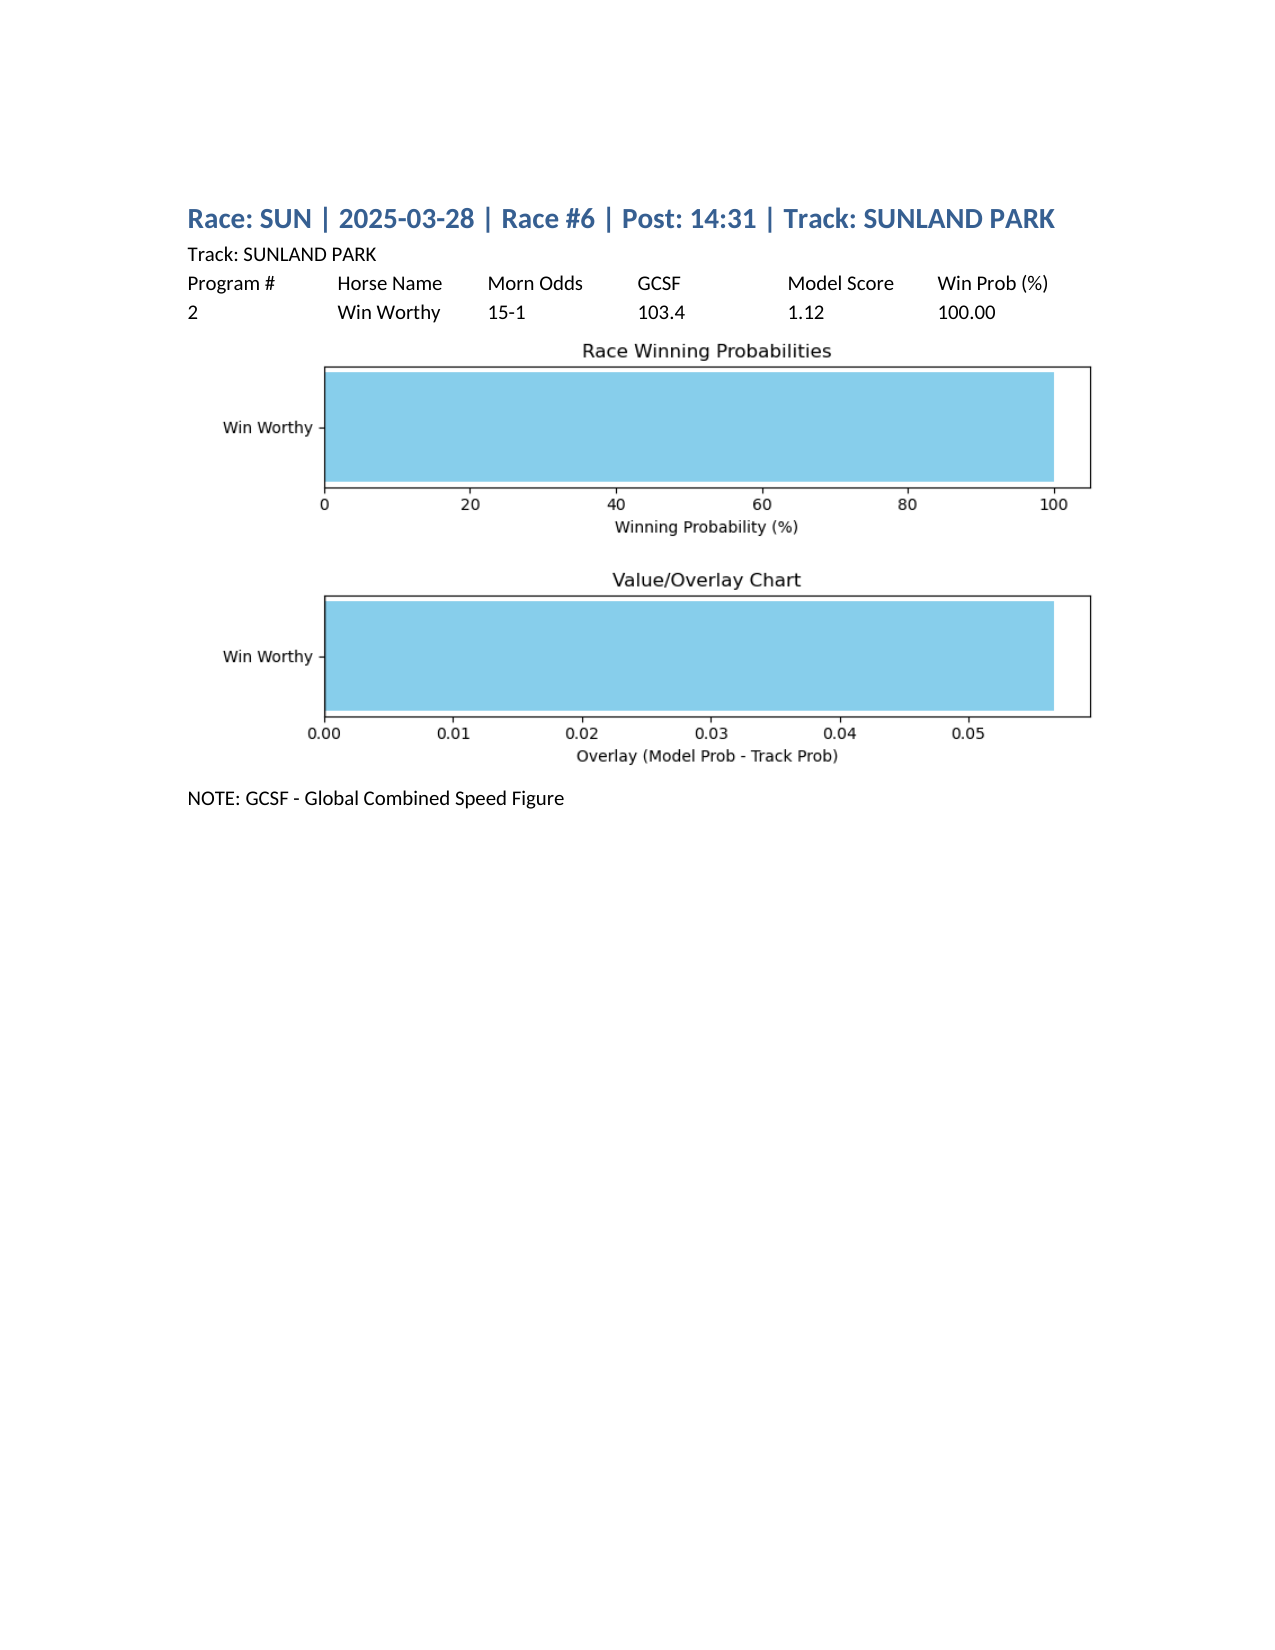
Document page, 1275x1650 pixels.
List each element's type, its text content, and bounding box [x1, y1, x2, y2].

subtitle Race: SUN | 2025-03-28 | Race #6 | Post: 14:31 | Track: SUNLAND PARK [187, 200, 1087, 236]
text NOTE: GCSF - Global Combined Speed Figure [187, 786, 1087, 811]
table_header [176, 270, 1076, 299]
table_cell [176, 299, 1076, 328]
picture [206, 556, 1107, 782]
picture [206, 328, 1107, 553]
text Track: SUNLAND PARK [187, 241, 1087, 266]
